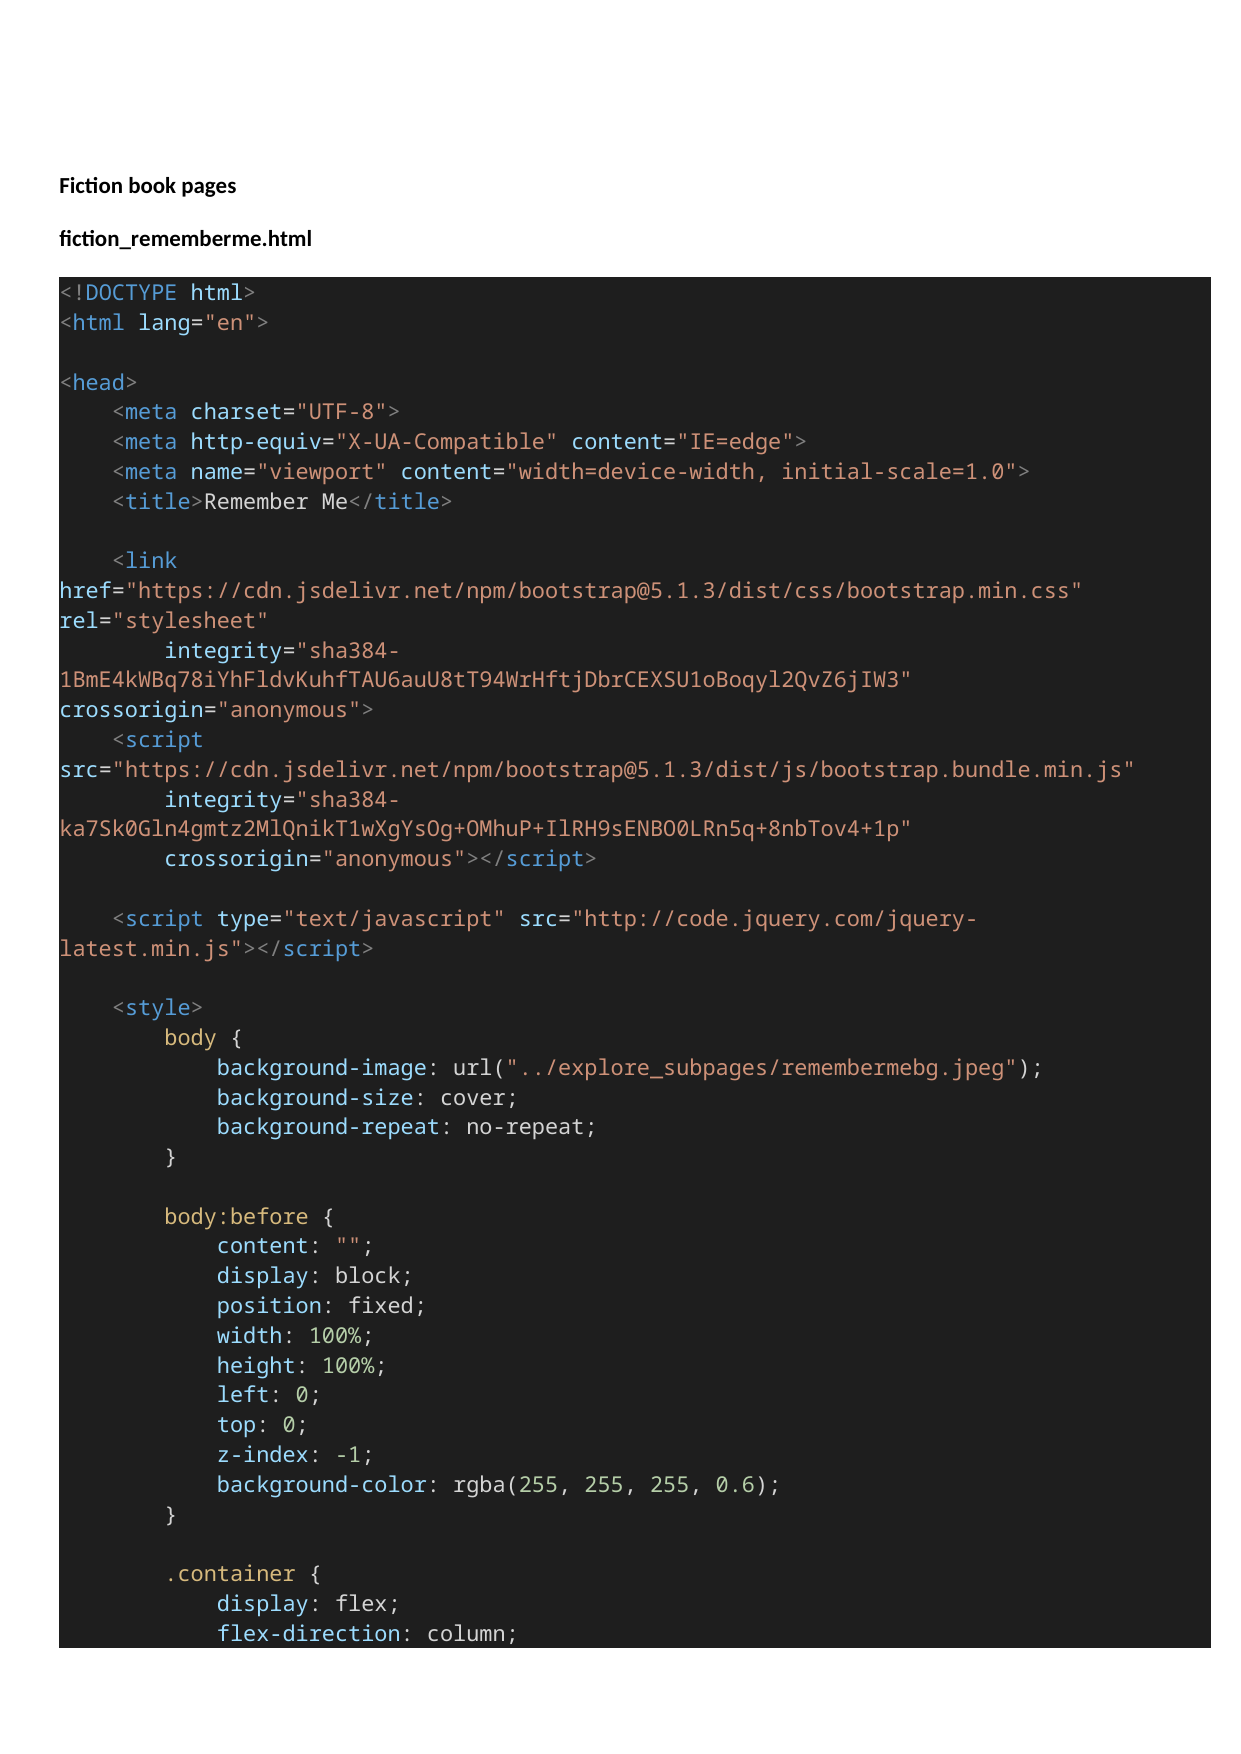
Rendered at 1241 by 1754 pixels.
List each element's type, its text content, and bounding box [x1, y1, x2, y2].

text integrity="sha384-ka7Sk0Gln4gmtz2MlQnikT1wXgYsOg+OMhuP+IlRH9sENBO0LRn5q+8nbTov4+1p" [59, 784, 1211, 843]
text background-repeat: no-repeat; [59, 1111, 1211, 1141]
text <link href="https://cdn.jsdelivr.net/npm/bootstrap@5.1.3/dist/css/bootstrap.min.css" rel="stylesheet" [59, 545, 1211, 635]
text <title>Remember Me</title> [59, 486, 1211, 516]
text top: 0; [59, 1409, 1211, 1439]
text <meta charset="UTF-8"> [59, 396, 1211, 426]
text <!DOCTYPE html> [59, 277, 1211, 307]
text body { [59, 1022, 1211, 1052]
text <script type="text/javascript" src="http://code.jquery.com/jquery-latest.min.js"></script> [59, 903, 1211, 962]
text } [59, 1499, 1211, 1528]
text display: flex; [59, 1588, 1211, 1618]
text body:before { [59, 1201, 1211, 1231]
text height: 100%; [59, 1350, 1211, 1379]
text flex-direction: column; [59, 1618, 1211, 1648]
text Fiction book pages [59, 171, 1211, 199]
text } [59, 1141, 1211, 1171]
text display: block; [59, 1260, 1211, 1290]
text background-image: url("../explore_subpages/remembermebg.jpeg"); [59, 1052, 1211, 1082]
text width: 100%; [59, 1320, 1211, 1350]
text background-color: rgba(255, 255, 255, 0.6); [59, 1469, 1211, 1499]
text background-size: cover; [59, 1082, 1211, 1111]
text fiction_rememberme.html [59, 224, 1211, 252]
text <meta name="viewport" content="width=device-width, initial-scale=1.0"> [59, 456, 1211, 486]
text .container { [59, 1558, 1211, 1588]
text content: ""; [59, 1231, 1211, 1260]
text <html lang="en"> [59, 307, 1211, 337]
text left: 0; [59, 1379, 1211, 1409]
text <script src="https://cdn.jsdelivr.net/npm/bootstrap@5.1.3/dist/js/bootstrap.bundle.min.js" [59, 724, 1211, 784]
text <head> [59, 367, 1211, 396]
text position: fixed; [59, 1290, 1211, 1320]
text integrity="sha384-1BmE4kWBq78iYhFldvKuhfTAU6auU8tT94WrHftjDbrCEXSU1oBoqyl2QvZ6jIW3" crossorigin="anonymous"> [59, 635, 1211, 724]
text crossorigin="anonymous"></script> [59, 843, 1211, 873]
text <style> [59, 992, 1211, 1022]
text <meta http-equiv="X-UA-Compatible" content="IE=edge"> [59, 426, 1211, 456]
text z-index: -1; [59, 1439, 1211, 1469]
